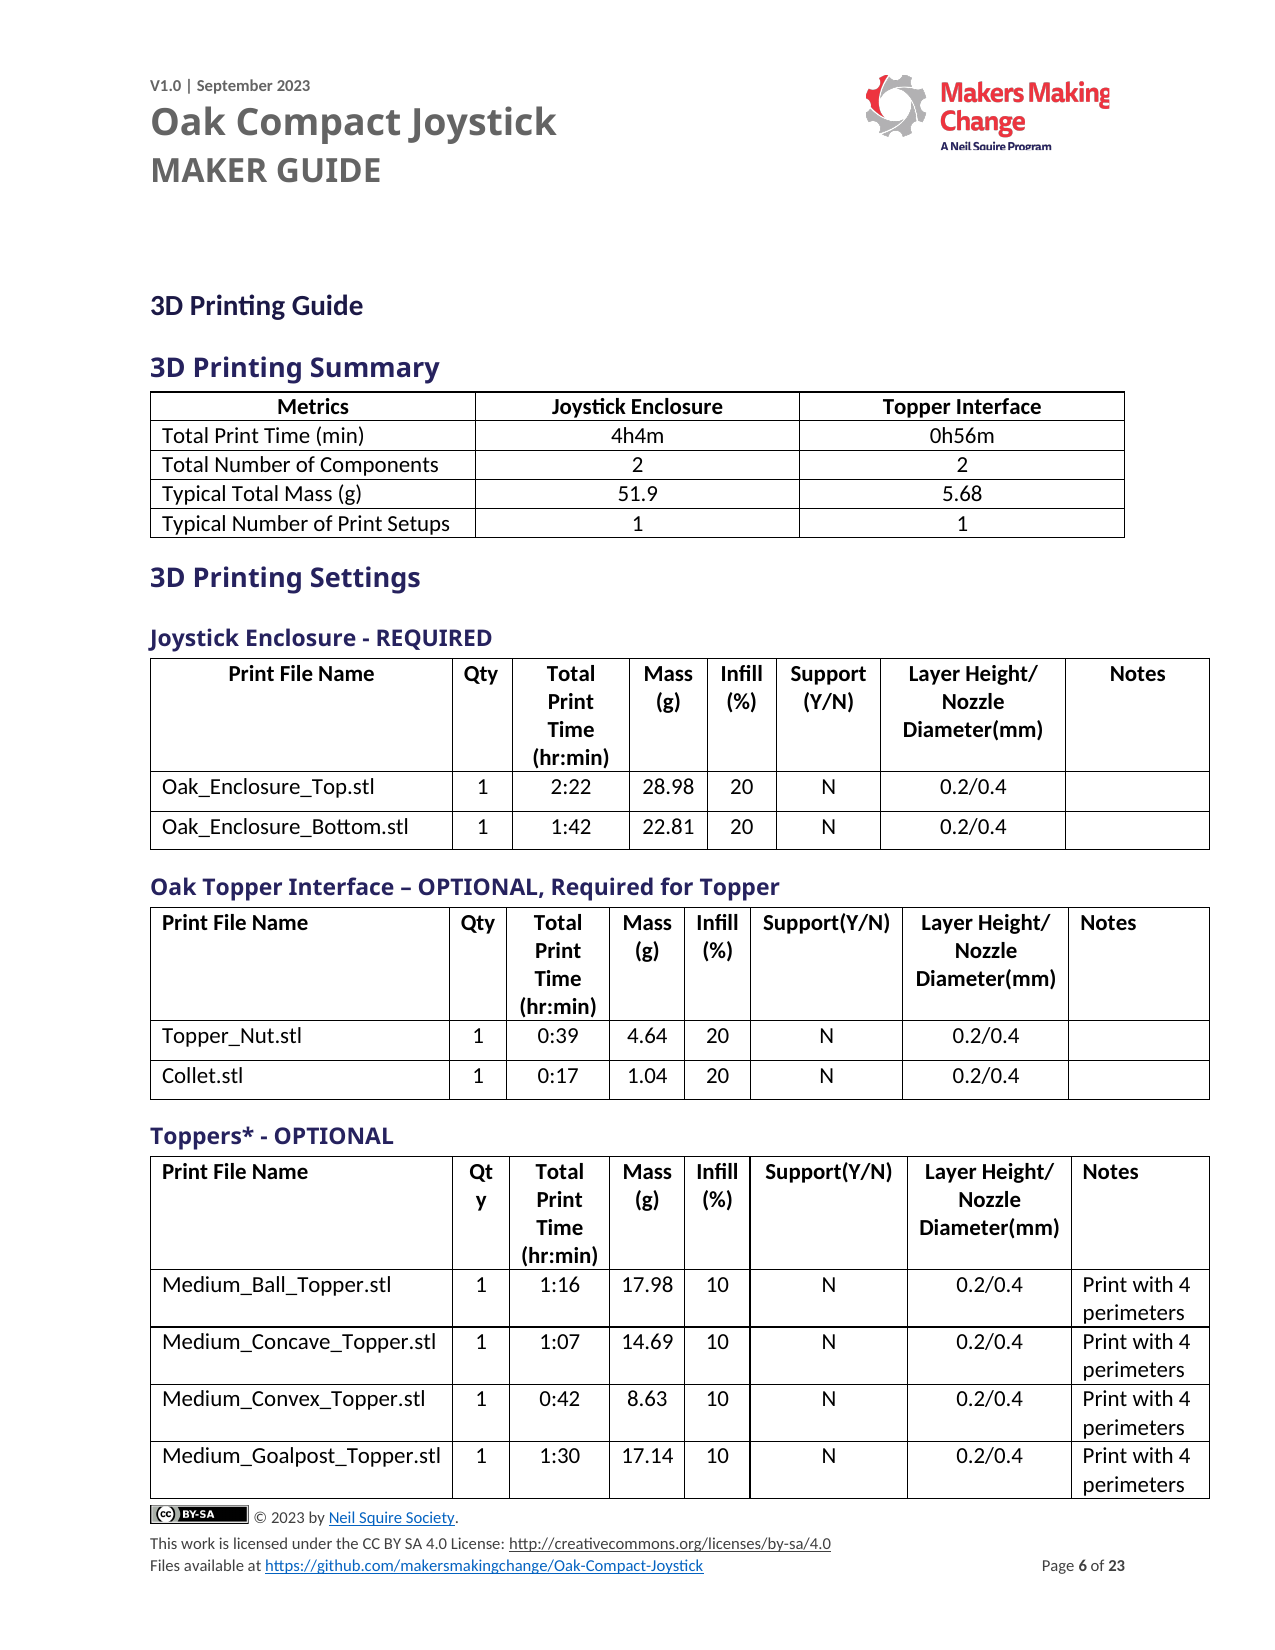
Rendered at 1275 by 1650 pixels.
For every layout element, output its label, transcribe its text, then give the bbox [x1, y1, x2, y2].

table_cell [1069, 1061, 1209, 1098]
table_cell Oak_Enclosure_Bottom.stl [151, 812, 452, 849]
table_cell 0.2/0.4 [908, 1328, 1071, 1383]
table_cell 1 [450, 1021, 506, 1060]
table_header Print File Name [151, 659, 452, 771]
table_header Notes [1069, 908, 1209, 1020]
table_header Qty [453, 1157, 509, 1269]
table_cell Medium_Convex_Topper.stl [151, 1385, 452, 1441]
table_header Support(Y/N) [751, 1157, 907, 1269]
table_header Total Print Time (hr:min) [513, 659, 629, 771]
table_cell 17.14 [610, 1442, 684, 1498]
table_cell 22.81 [630, 812, 707, 849]
table_header Metrics [151, 393, 475, 420]
table_cell 1:42 [513, 812, 629, 849]
table_cell Print with 4 perimeters [1072, 1442, 1209, 1498]
subtitle 3D Printing Guide [150, 287, 1125, 323]
table_cell Topper_Nut.stl [151, 1021, 449, 1060]
table_cell 4.64 [610, 1021, 684, 1060]
table_cell [1066, 772, 1209, 811]
table_cell 2 [800, 451, 1124, 478]
table_cell 20 [708, 772, 776, 811]
table_header Print File Name [151, 1157, 452, 1269]
table_cell N [751, 1328, 907, 1383]
picture [150, 1505, 249, 1524]
table_header Notes [1066, 659, 1209, 771]
table_cell 4h4m [476, 421, 799, 449]
table_cell 1 [476, 509, 799, 537]
table_cell N [777, 812, 880, 849]
table_cell 0.2/0.4 [908, 1270, 1071, 1326]
table_cell 0.2/0.4 [881, 812, 1065, 849]
table_cell 28.98 [630, 772, 707, 811]
table_cell 17.98 [610, 1270, 684, 1326]
table_cell 0:42 [510, 1385, 609, 1441]
table_cell 0.2/0.4 [903, 1061, 1068, 1098]
table_cell Collet.stl [151, 1061, 449, 1098]
table_cell 0.2/0.4 [903, 1021, 1068, 1060]
table_cell 20 [708, 812, 776, 849]
table_cell 20 [685, 1061, 750, 1098]
table_header Layer Height/ Nozzle Diameter(mm) [881, 659, 1065, 771]
table_cell 10 [685, 1270, 749, 1326]
table_header Infill (%) [708, 659, 776, 771]
table_cell 1:07 [510, 1328, 609, 1383]
table_cell 1:30 [510, 1442, 609, 1498]
table_cell 2:22 [513, 772, 629, 811]
subtitle Oak Topper Interface – OPTIONAL, Required for Topper [150, 871, 1125, 902]
table_cell Medium_Goalpost_Topper.stl [151, 1442, 452, 1498]
table_header Total Print Time (hr:min) [507, 908, 609, 1020]
table_cell 10 [685, 1385, 749, 1441]
table_cell 0.2/0.4 [908, 1385, 1071, 1441]
table_cell 1:16 [510, 1270, 609, 1326]
table_header Infill (%) [685, 1157, 749, 1269]
picture [865, 75, 1110, 151]
table_cell 20 [685, 1021, 750, 1060]
table_cell 2 [476, 451, 799, 478]
subtitle 3D Printing Settings [150, 558, 1125, 595]
table_cell 0.2/0.4 [881, 772, 1065, 811]
table_cell 5.68 [800, 480, 1124, 508]
table_cell [1066, 812, 1209, 849]
table_cell Print with 4 perimeters [1072, 1385, 1209, 1441]
table_header Infill (%) [685, 908, 750, 1020]
table_cell 0:39 [507, 1021, 609, 1060]
table_cell N [751, 1385, 907, 1441]
table_header Layer Height/ Nozzle Diameter(mm) [903, 908, 1068, 1020]
table_cell Print with 4 perimeters [1072, 1270, 1209, 1326]
table_cell 1 [453, 1442, 509, 1498]
table_cell Total Print Time (min) [151, 421, 475, 449]
table_cell 1 [450, 1061, 506, 1098]
table_cell Total Number of Components [151, 451, 475, 478]
table_cell 14.69 [610, 1328, 684, 1383]
table_header Total Print Time (hr:min) [510, 1157, 609, 1269]
table_cell 10 [685, 1328, 749, 1383]
table_cell Medium_Ball_Topper.stl [151, 1270, 452, 1326]
table_cell N [751, 1021, 902, 1060]
table_cell 1 [453, 1385, 509, 1441]
table_cell 1 [453, 1328, 509, 1383]
table_header Notes [1072, 1157, 1209, 1269]
table_cell N [751, 1442, 907, 1498]
table_cell N [777, 772, 880, 811]
table_header Joystick Enclosure [476, 393, 799, 420]
table_cell [1069, 1021, 1209, 1060]
table_cell Typical Number of Print Setups [151, 509, 475, 537]
table_header Support(Y/N) [751, 908, 902, 1020]
table_cell 1 [800, 509, 1124, 537]
table_cell 0h56m [800, 421, 1124, 449]
table_cell Oak_Enclosure_Top.stl [151, 772, 452, 811]
table_cell 1 [453, 1270, 509, 1326]
subtitle Toppers* - OPTIONAL [150, 1120, 1125, 1152]
table_cell 1 [453, 812, 512, 849]
table_header Support (Y/N) [777, 659, 880, 771]
table_header Print File Name [151, 908, 449, 1020]
table_cell 1.04 [610, 1061, 684, 1098]
table_cell Medium_Concave_Topper.stl [151, 1328, 452, 1383]
table_header Mass (g) [610, 1157, 684, 1269]
table_cell 51.9 [476, 480, 799, 508]
table_cell N [751, 1061, 902, 1098]
table_cell 0:17 [507, 1061, 609, 1098]
table_cell 0.2/0.4 [908, 1442, 1071, 1498]
table_cell N [751, 1270, 907, 1326]
table_cell 1 [453, 772, 512, 811]
table_cell 10 [685, 1442, 749, 1498]
table_cell Typical Total Mass (g) [151, 480, 475, 508]
table_header Layer Height/ Nozzle Diameter(mm) [908, 1157, 1071, 1269]
subtitle Joystick Enclosure - REQUIRED [150, 622, 1125, 653]
table_header Topper Interface [800, 393, 1124, 420]
table_cell 8.63 [610, 1385, 684, 1441]
table_header Mass (g) [630, 659, 707, 771]
table_header Qty [453, 659, 512, 771]
subtitle 3D Printing Summary [150, 349, 1125, 386]
table_cell Print with 4 perimeters [1072, 1328, 1209, 1383]
table_header Mass (g) [610, 908, 684, 1020]
table_header Qty [450, 908, 506, 1020]
